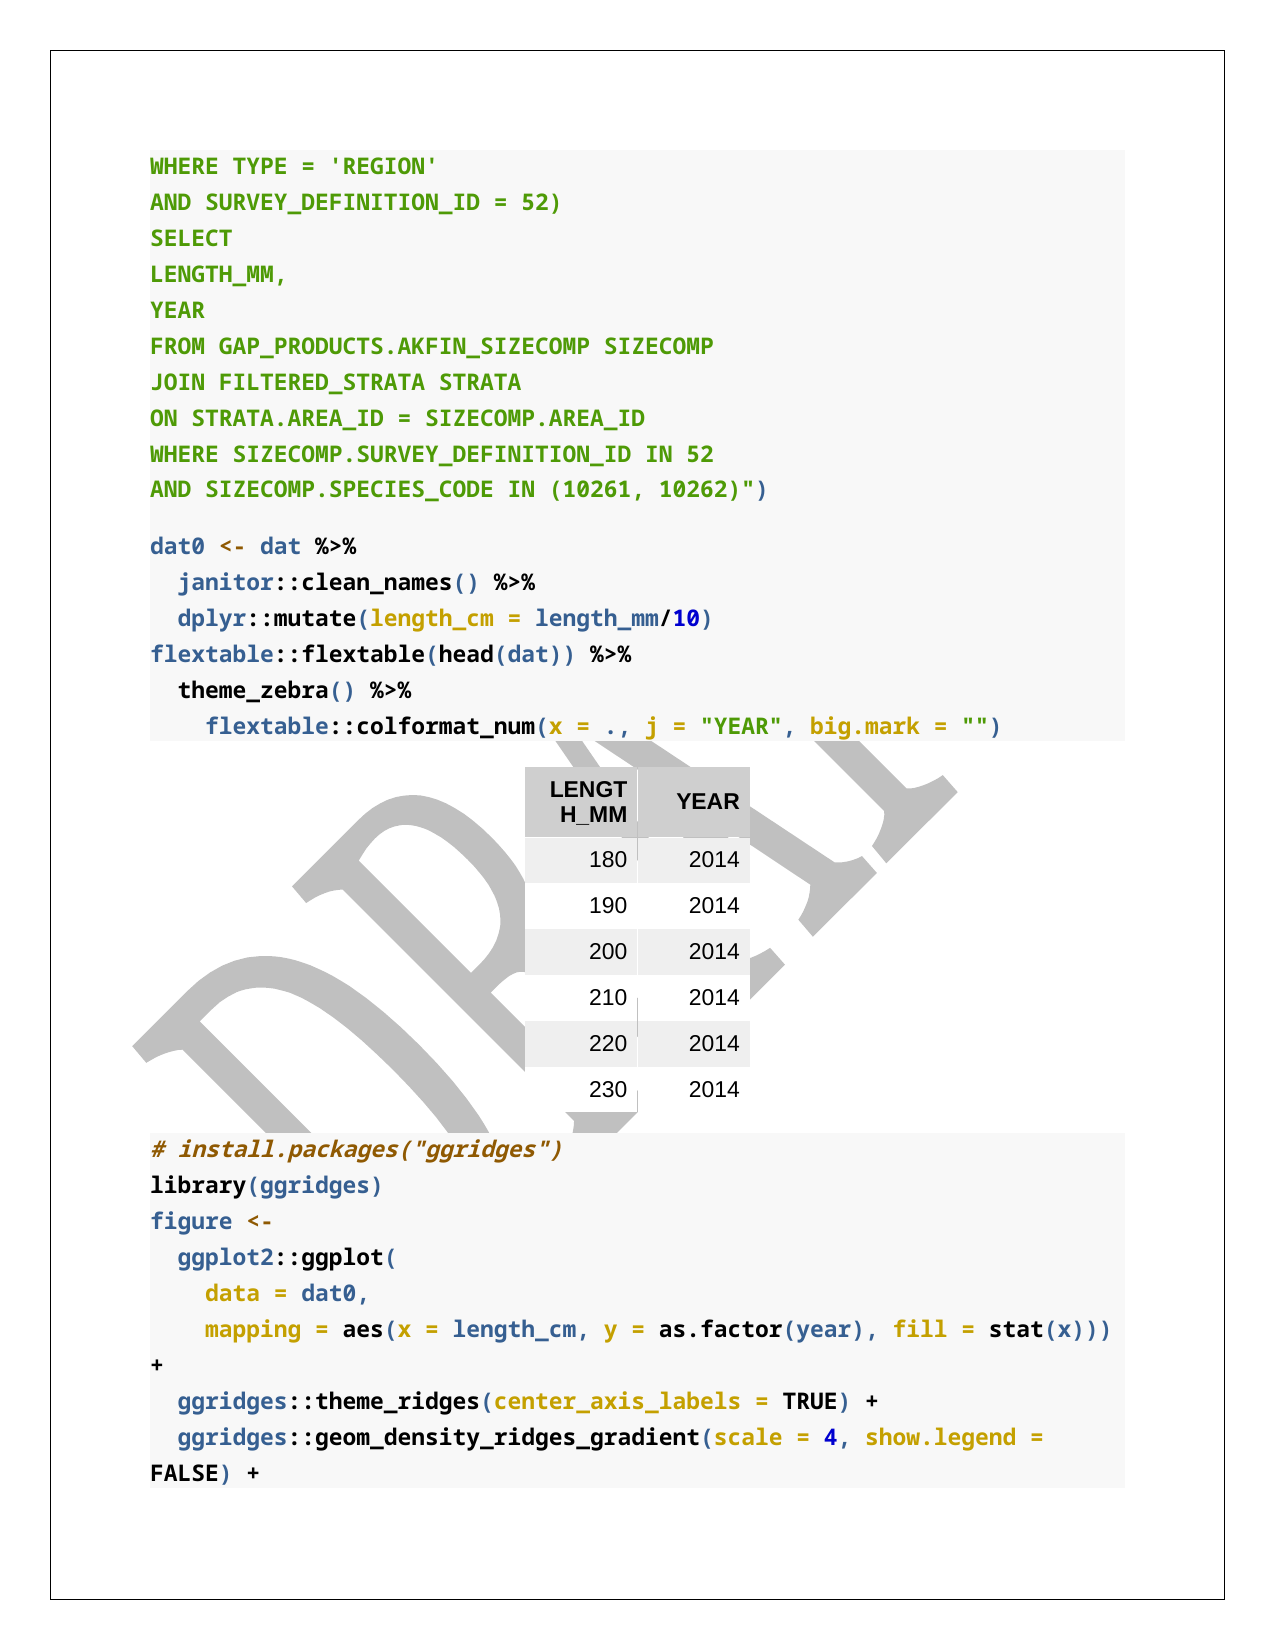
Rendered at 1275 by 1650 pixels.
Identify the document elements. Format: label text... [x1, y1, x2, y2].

table_cell 2014 [638, 838, 750, 883]
table_cell 220 [525, 1021, 637, 1067]
table_cell 200 [525, 929, 637, 975]
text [150, 150, 1125, 505]
table_cell 2014 [638, 929, 750, 975]
table_header LENGTH_MM [525, 767, 637, 837]
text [150, 1133, 1125, 1488]
table_cell 190 [525, 883, 637, 929]
table_cell 230 [525, 1067, 637, 1112]
table_cell 2014 [638, 883, 750, 929]
text dat0 <- dat %>% janitor::clean_names() %>% dplyr::mutate(length_cm = length_mm/10) flextable::flextable(head(dat)) %>% theme_zebra() %>% flextable::colformat_num(x = ., j = "YEAR", big.mark = "") [150, 530, 1125, 741]
table_cell 180 [525, 838, 637, 883]
table_cell 210 [525, 975, 637, 1021]
table_header YEAR [638, 767, 750, 837]
table_cell 2014 [638, 1021, 750, 1067]
table_cell 2014 [638, 1067, 750, 1112]
table_cell 2014 [638, 975, 750, 1021]
